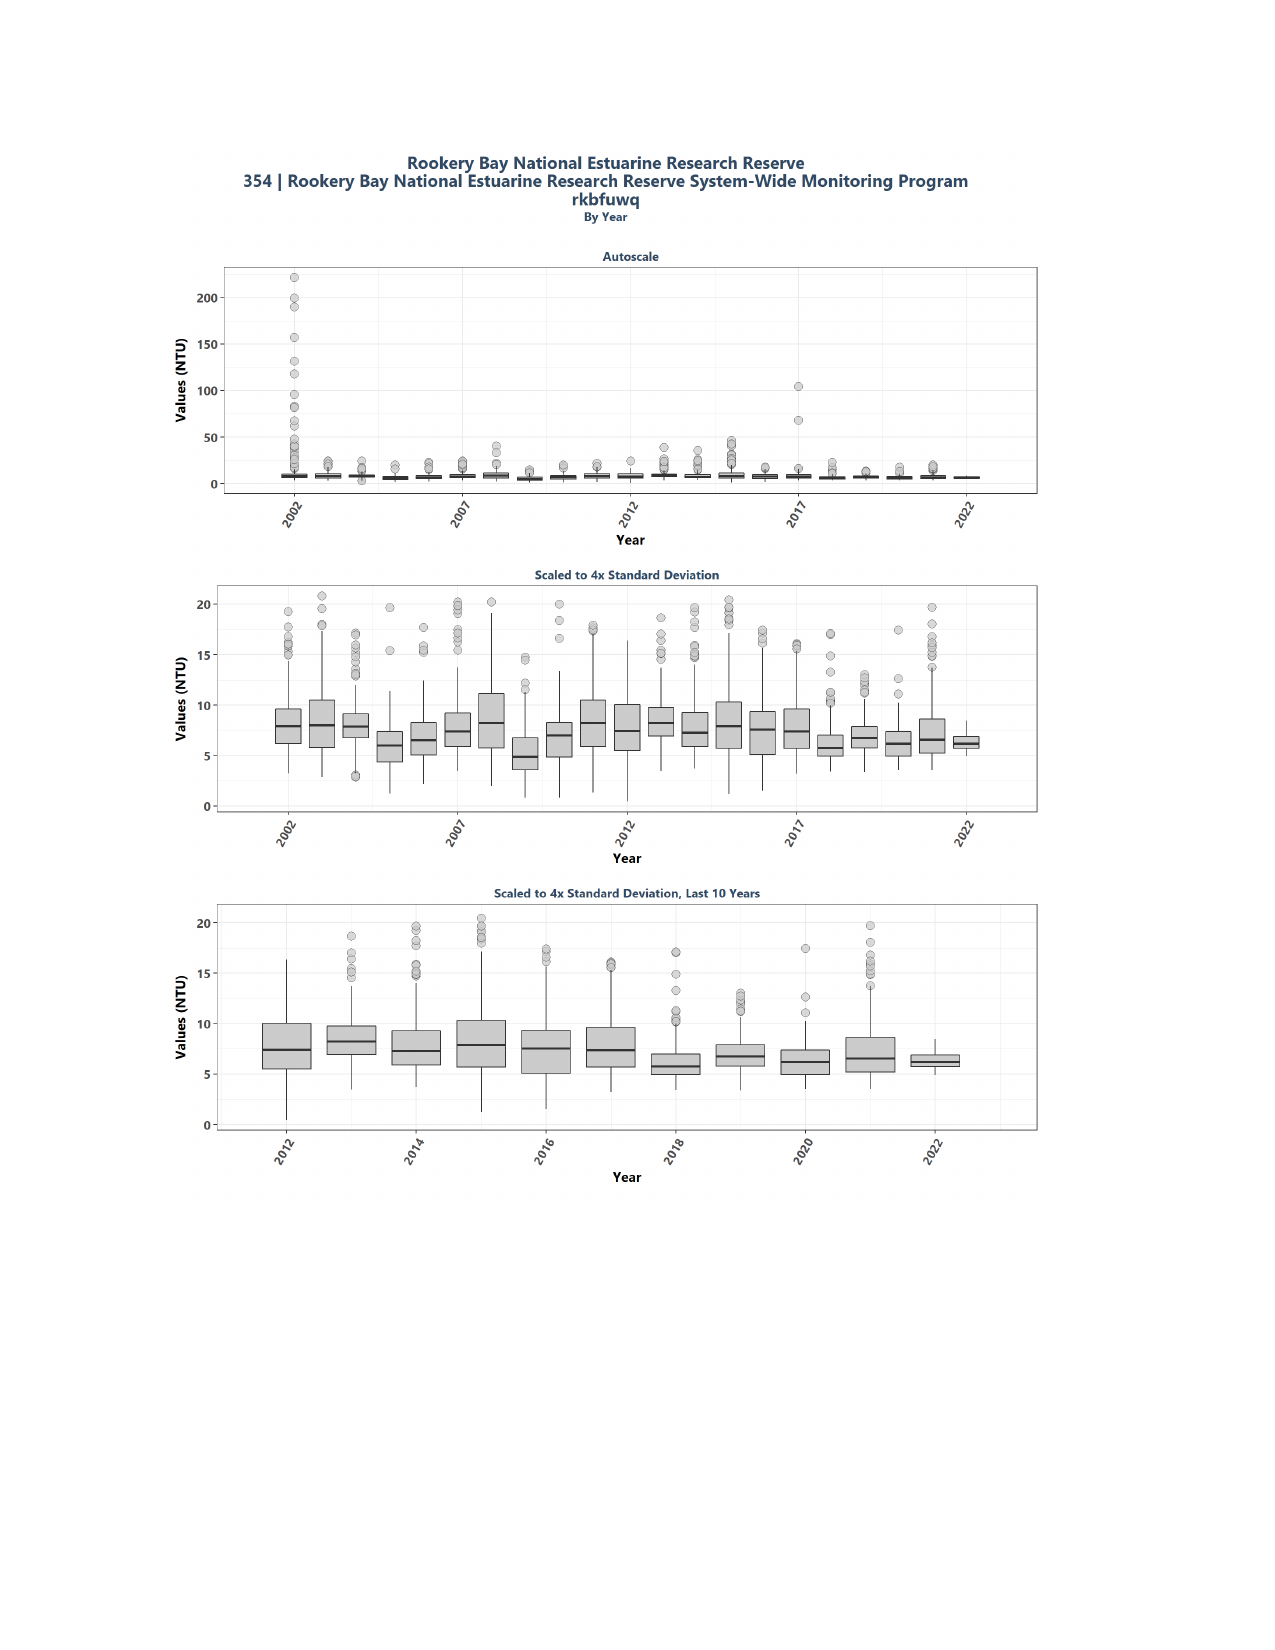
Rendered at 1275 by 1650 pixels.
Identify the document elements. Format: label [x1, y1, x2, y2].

picture [168, 150, 1044, 1200]
